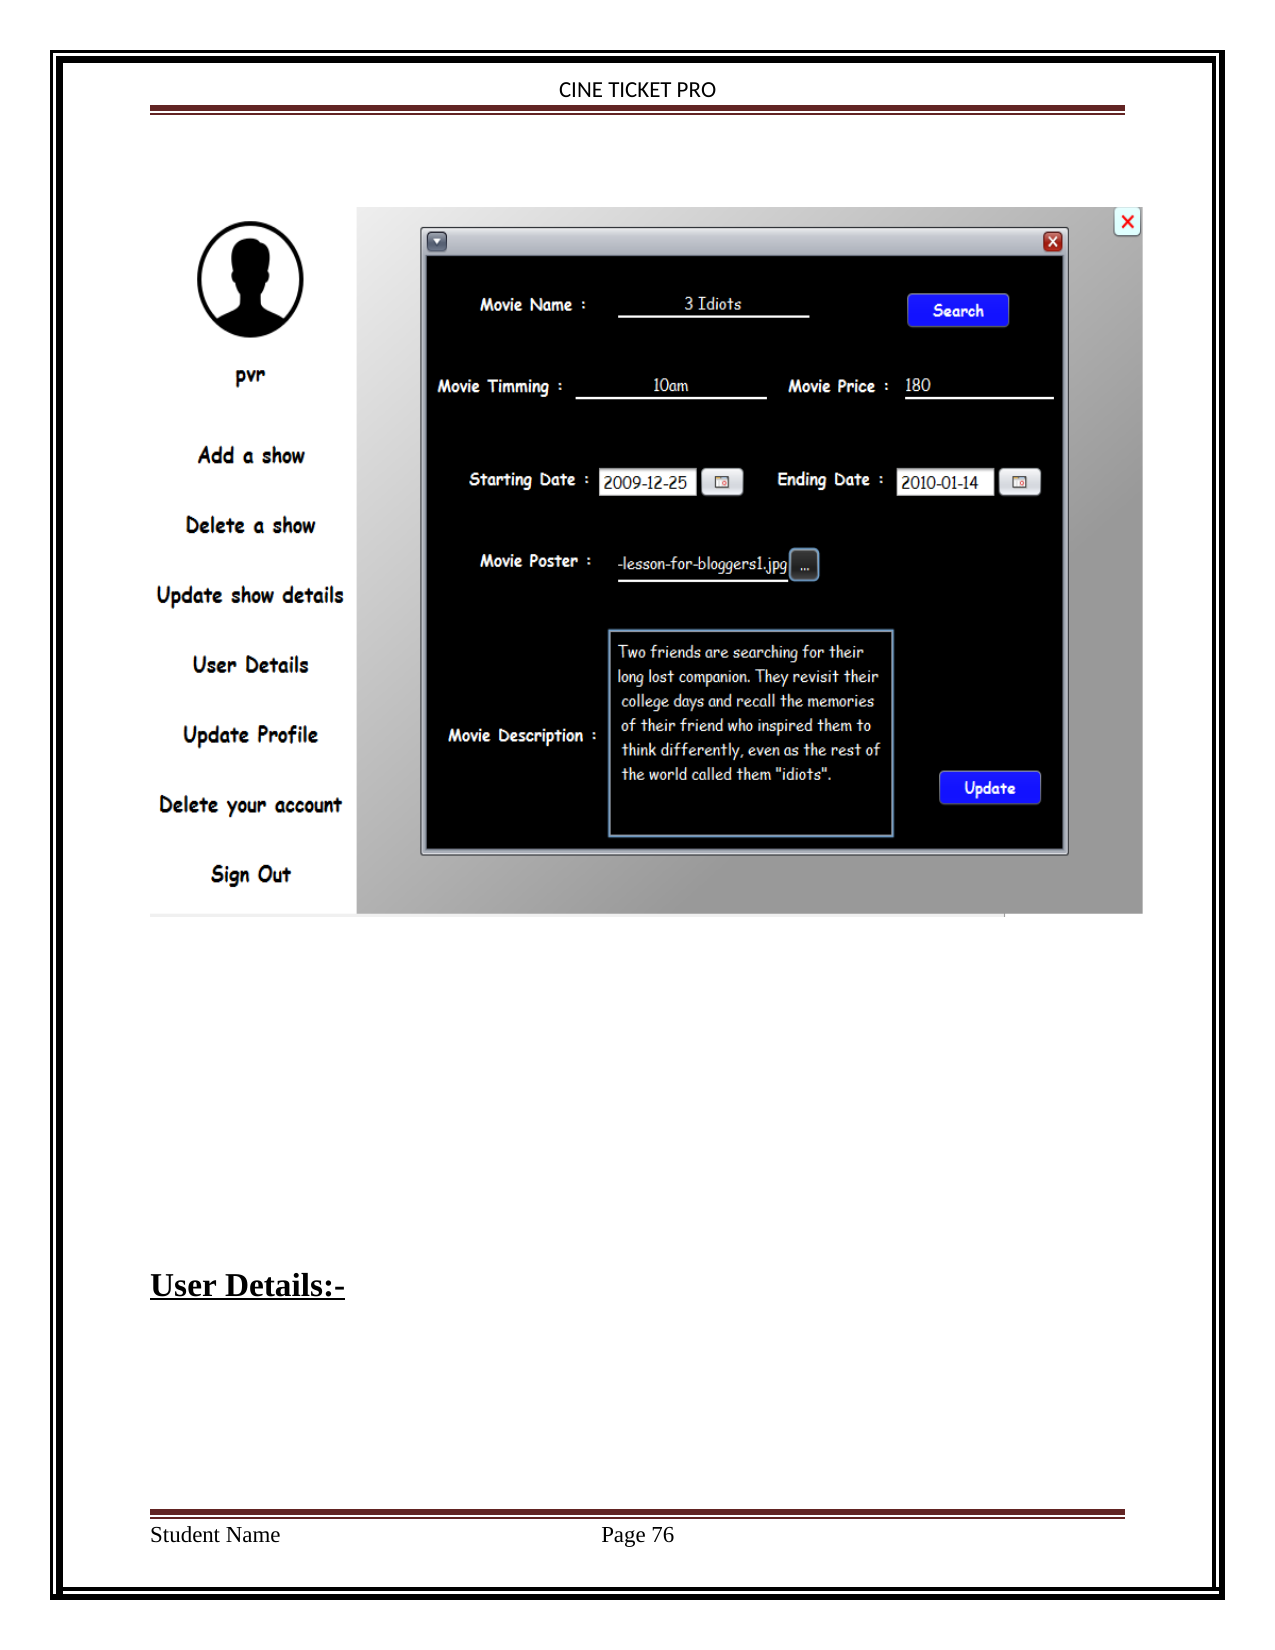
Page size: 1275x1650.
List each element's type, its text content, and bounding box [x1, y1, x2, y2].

picture [150, 207, 1143, 917]
text User Details:- [150, 1265, 1125, 1303]
